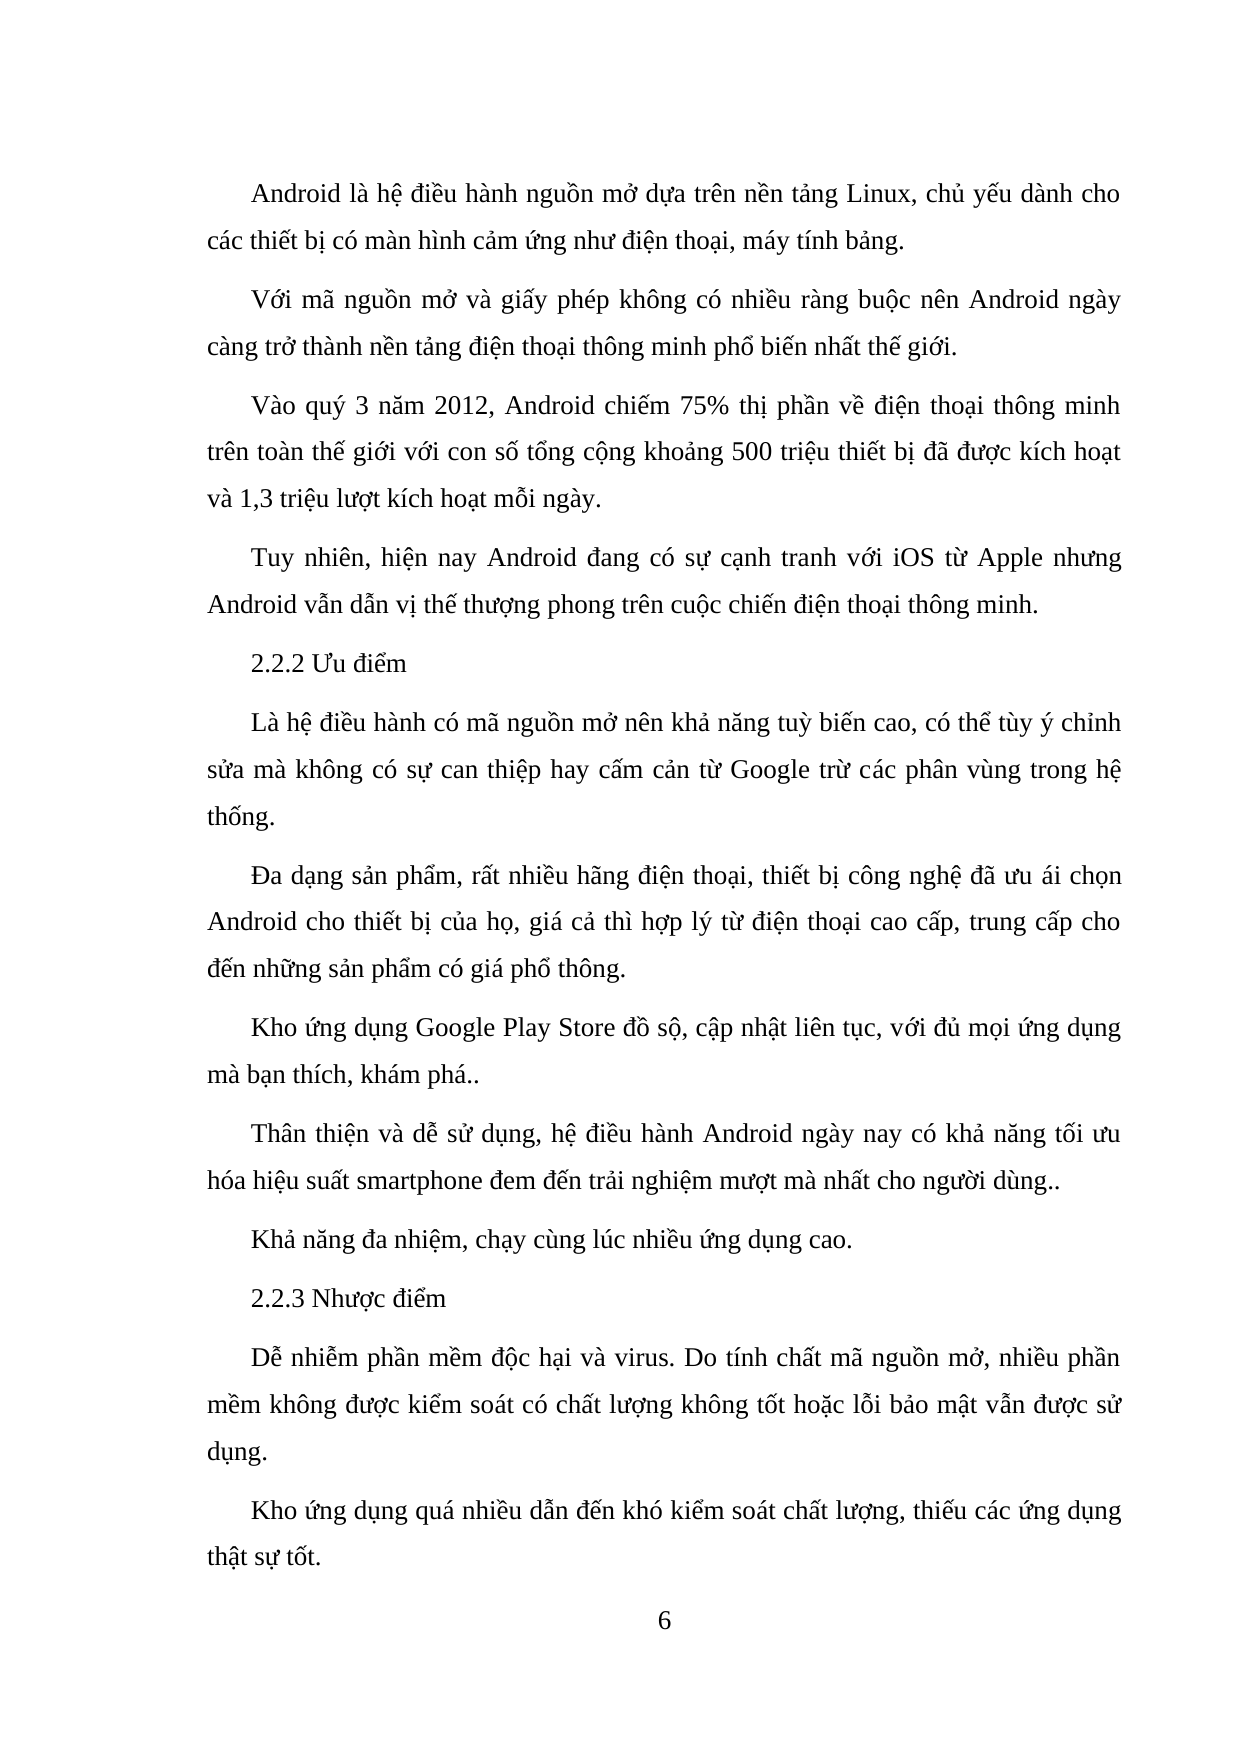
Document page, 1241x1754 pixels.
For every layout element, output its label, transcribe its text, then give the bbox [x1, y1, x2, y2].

subtitle 2.2.3 Nhược điểm [207, 1282, 1122, 1313]
text Thân thiện và dễ sử dụng, hệ điều hành Android ngày nay có khả năng tối ưu hóa hiệu suất smartphone đem đến trải nghiệm mượt mà nhất cho người dùng.. [207, 1117, 1122, 1195]
text Là hệ điều hành có mã nguồn mở nên khả năng tuỳ biến cao, có thể tùy ý chỉnh sửa mà không có sự can thiệp hay cấm cản từ Google trừ các phân vùng trong hệ thống. [207, 706, 1122, 831]
text Dễ nhiễm phần mềm độc hại và virus. Do tính chất mã nguồn mở, nhiều phần mềm không được kiểm soát có chất lượng không tốt hoặc lỗi bảo mật vẫn được sử dụng. [207, 1341, 1122, 1466]
text Với mã nguồn mở và giấy phép không có nhiều ràng buộc nên Android ngày càng trở thành nền tảng điện thoại thông minh phổ biến nhất thế giới. [207, 283, 1122, 361]
text Đa dạng sản phẩm, rất nhiều hãng điện thoại, thiết bị công nghệ đã ưu ái chọn Android cho thiết bị của họ, giá cả thì hợp lý từ điện thoại cao cấp, trung cấp cho đến những sản phẩm có giá phổ thông. [207, 859, 1122, 983]
text Android là hệ điều hành nguồn mở dựa trên nền tảng Linux, chủ yếu dành cho các thiết bị có màn hình cảm ứng như điện thoại, máy tính bảng. [207, 177, 1122, 255]
text Kho ứng dụng quá nhiều dẫn đến khó kiểm soát chất lượng, thiếu các ứng dụng thật sự tốt. [207, 1494, 1122, 1572]
text Khả năng đa nhiệm, chạy cùng lúc nhiều ứng dụng cao. [207, 1223, 1122, 1254]
text Tuy nhiên, hiện nay Android đang có sự cạnh tranh với iOS từ Apple nhưng Android vẫn dẫn vị thế thượng phong trên cuộc chiến điện thoại thông minh. [207, 541, 1122, 619]
text Vào quý 3 năm 2012, Android chiếm 75% thị phần về điện thoại thông minh trên toàn thế giới với con số tổng cộng khoảng 500 triệu thiết bị đã được kích hoạt và 1,3 triệu lượt kích hoạt mỗi ngày. [207, 389, 1122, 513]
text Kho ứng dụng Google Play Store đồ sộ, cập nhật liên tục, với đủ mọi ứng dụng mà bạn thích, khám phá.. [207, 1011, 1122, 1089]
subtitle 2.2.2 Ưu điểm [207, 647, 1122, 678]
